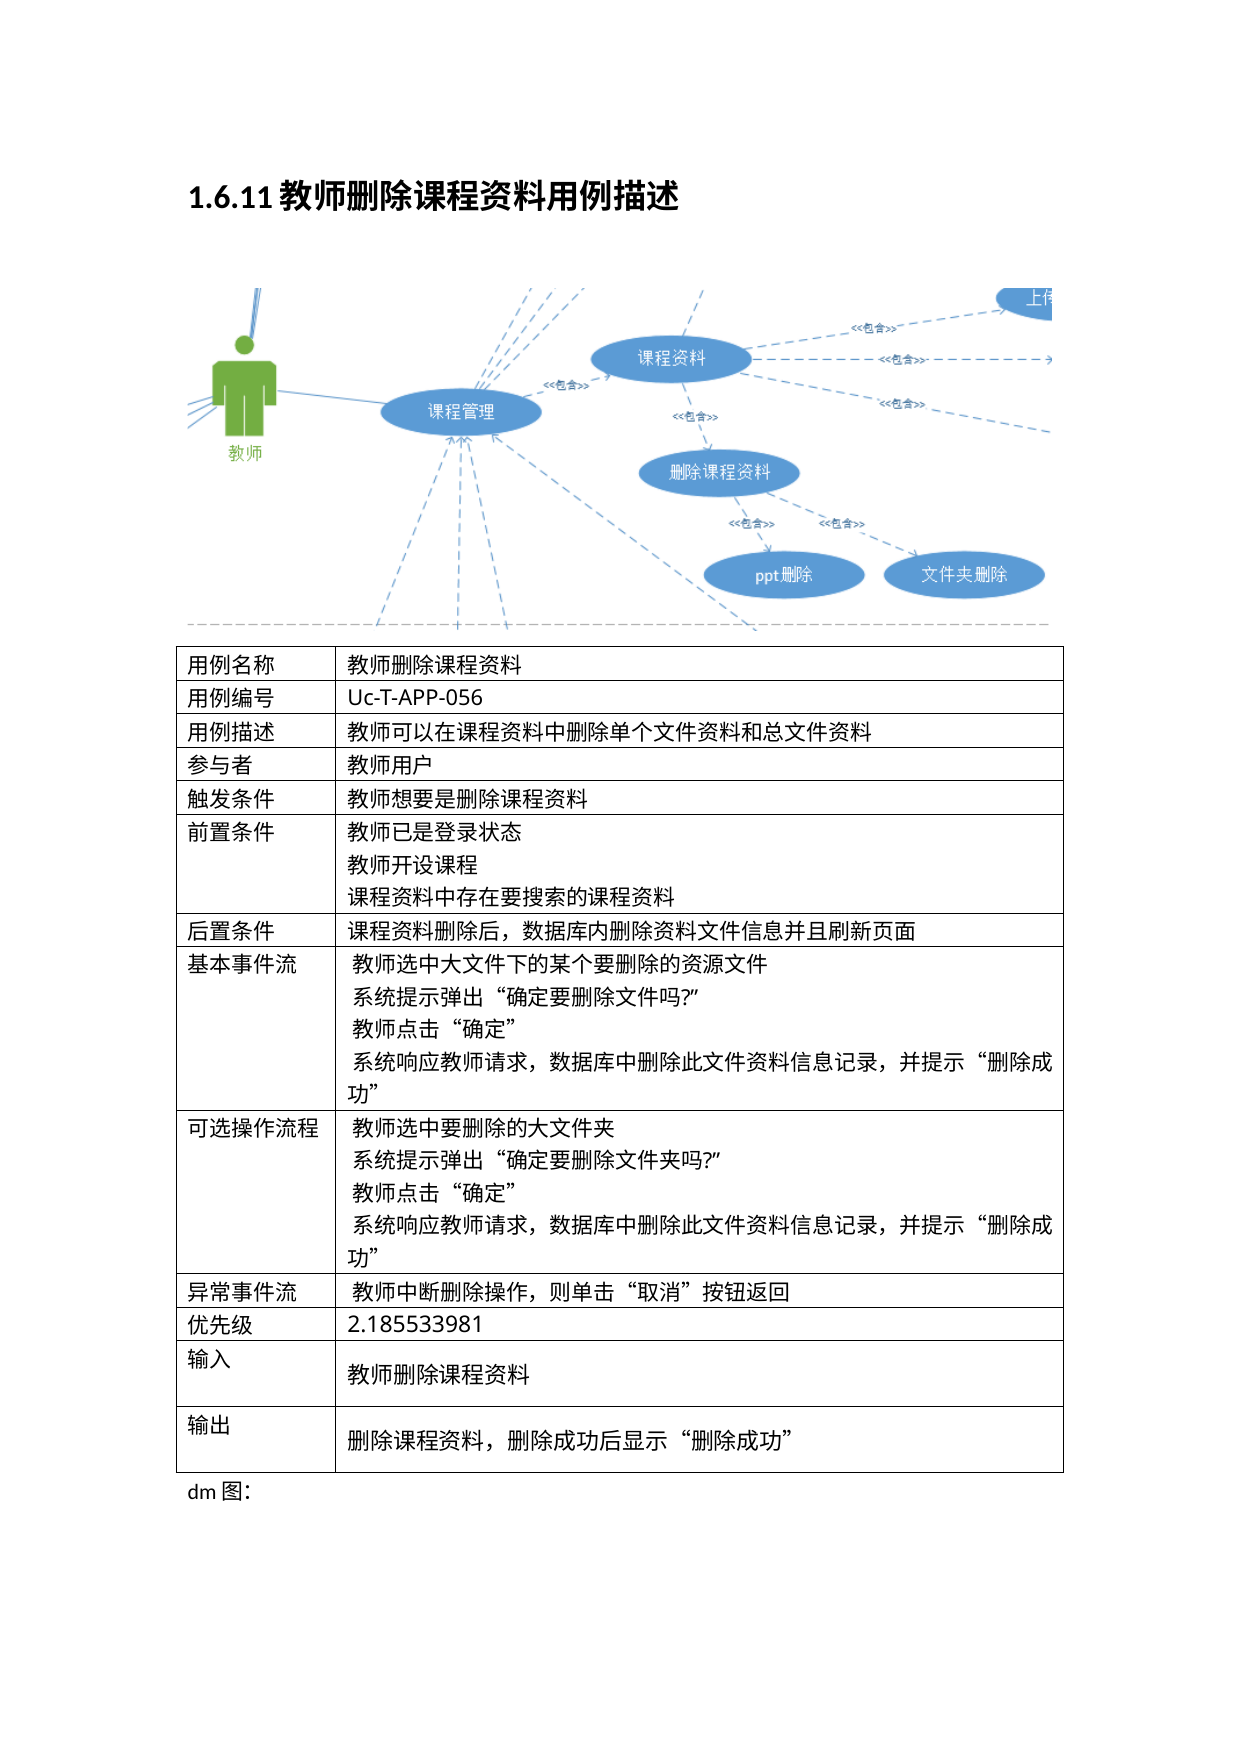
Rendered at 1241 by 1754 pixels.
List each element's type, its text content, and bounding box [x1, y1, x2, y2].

table_cell 优先级 [177, 1308, 335, 1340]
table_cell 教师中断删除操作，则单击“取消”按钮返回 [336, 1274, 1063, 1307]
table_cell 删除课程资料，删除成功后显示“删除成功” [336, 1407, 1063, 1472]
table_cell 教师已是登录状态 教师开设课程 课程资料中存在要搜索的课程资料 [336, 815, 1063, 912]
table_cell 可选操作流程 [177, 1111, 335, 1273]
table_cell 2.185533981 [336, 1308, 1063, 1340]
table_cell 教师选中要删除的大文件夹 系统提示弹出“确定要删除文件夹吗?” 教师点击“确定” 系统响应教师请求，数据库中删除此文件资料信息记录，并提示“删除成功” [336, 1111, 1063, 1273]
table_cell 用例编号 [177, 681, 335, 713]
table_cell 基本事件流 [177, 947, 335, 1109]
table_cell 教师删除课程资料 [336, 1341, 1063, 1406]
table_cell 教师想要是删除课程资料 [336, 781, 1063, 814]
table_cell 教师用户 [336, 748, 1063, 780]
table_cell 参与者 [177, 748, 335, 780]
table_cell 输入 [177, 1341, 335, 1406]
table_cell 教师选中大文件下的某个要删除的资源文件 系统提示弹出“确定要删除文件吗?” 教师点击“确定” 系统响应教师请求，数据库中删除此文件资料信息记录，并提示“删除成功” [336, 947, 1063, 1109]
text dm图： [187, 1473, 1053, 1506]
table_cell Uc-T-APP-056 [336, 681, 1063, 713]
table_cell 异常事件流 [177, 1274, 335, 1307]
table_cell 教师可以在课程资料中删除单个文件资料和总文件资料 [336, 714, 1063, 747]
table_cell 输出 [177, 1407, 335, 1472]
table_header 用例名称 [177, 647, 335, 680]
picture [187, 288, 1052, 631]
table_cell 用例描述 [177, 714, 335, 747]
table_header 教师删除课程资料 [336, 647, 1063, 680]
table_cell 后置条件 [177, 914, 335, 946]
table_cell 触发条件 [177, 781, 335, 814]
table_cell 前置条件 [177, 815, 335, 912]
subtitle 1.6.11教师删除课程资料用例描述 [187, 162, 1053, 227]
table_cell 课程资料删除后，数据库内删除资料文件信息并且刷新页面 [336, 914, 1063, 946]
